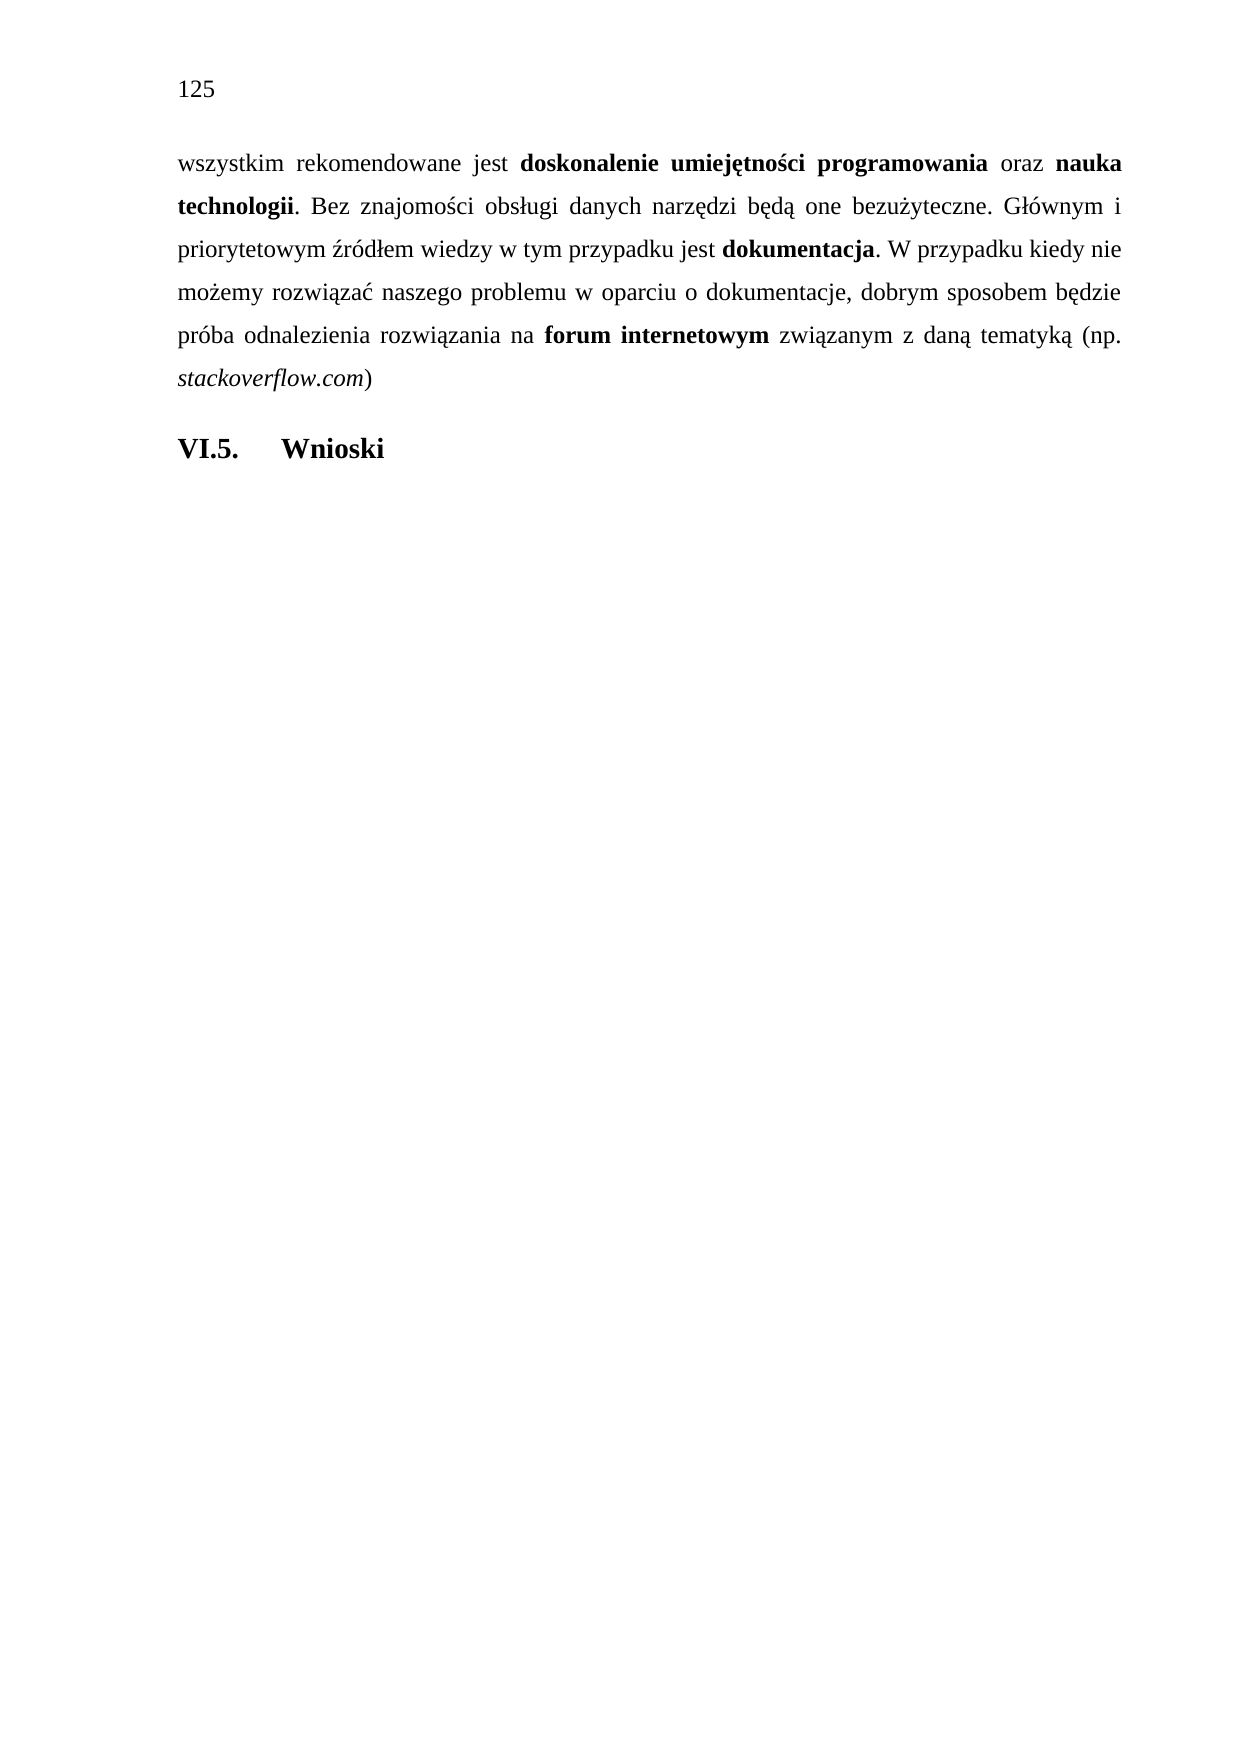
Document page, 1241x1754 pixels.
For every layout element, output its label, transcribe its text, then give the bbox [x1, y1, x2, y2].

subtitle Wnioski [177, 431, 1122, 465]
